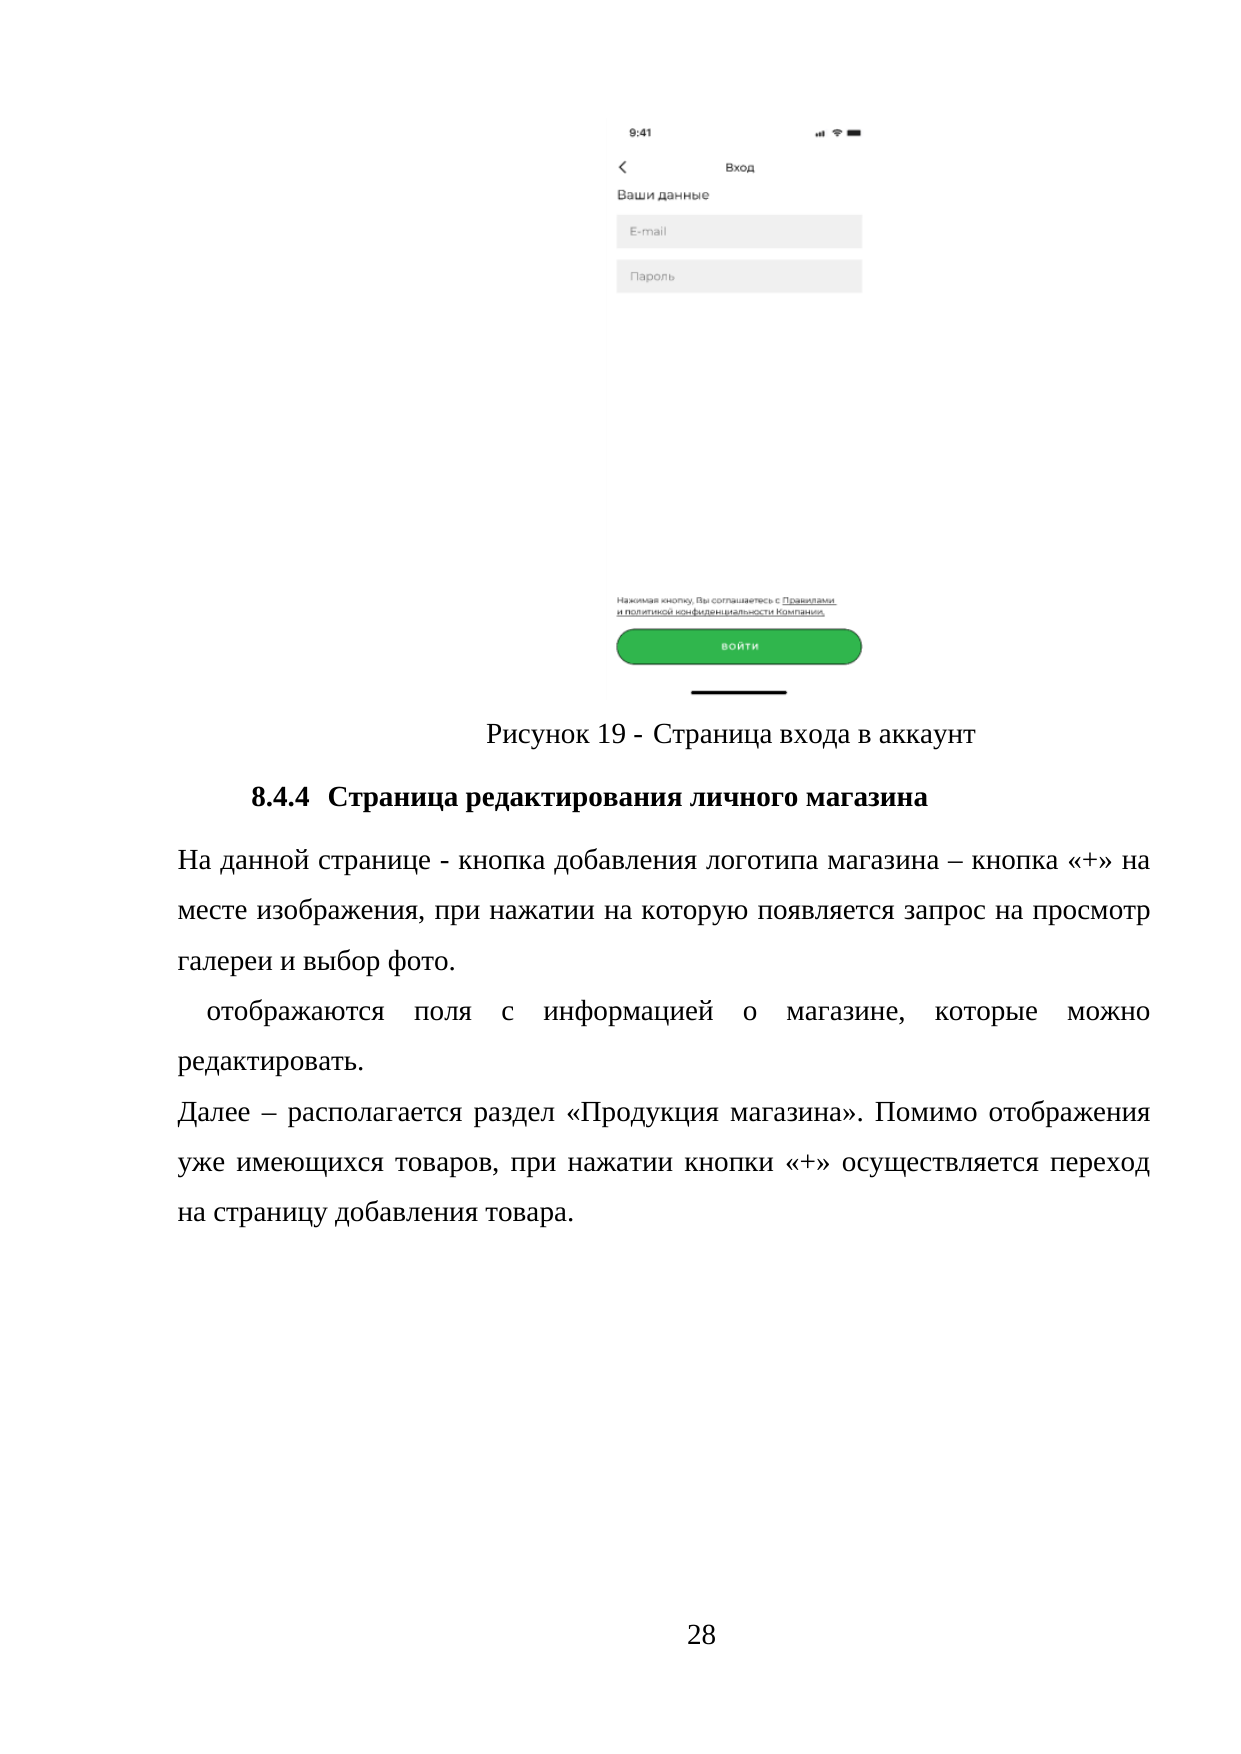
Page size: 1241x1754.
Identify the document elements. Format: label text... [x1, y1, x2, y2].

text Страница редактирования личного магазина [251, 779, 1152, 813]
text Страница входа в аккаунт [310, 717, 1152, 750]
text Далее – располагается раздел «Продукция магазина». Помимо отображения уже имеющихся товаров, при нажатии кнопки «+» осуществляется переход на страницу добавления товара. [177, 1094, 1152, 1228]
text На данной странице - кнопка добавления логотипа магазина – кнопка «+» на месте изображения, при нажатии на которую появляется запрос на просмотр галереи и выбор фото. [177, 842, 1152, 976]
picture [606, 118, 872, 700]
text отображаются поля с информацией о магазине, которые можно редактировать. [177, 993, 1152, 1077]
